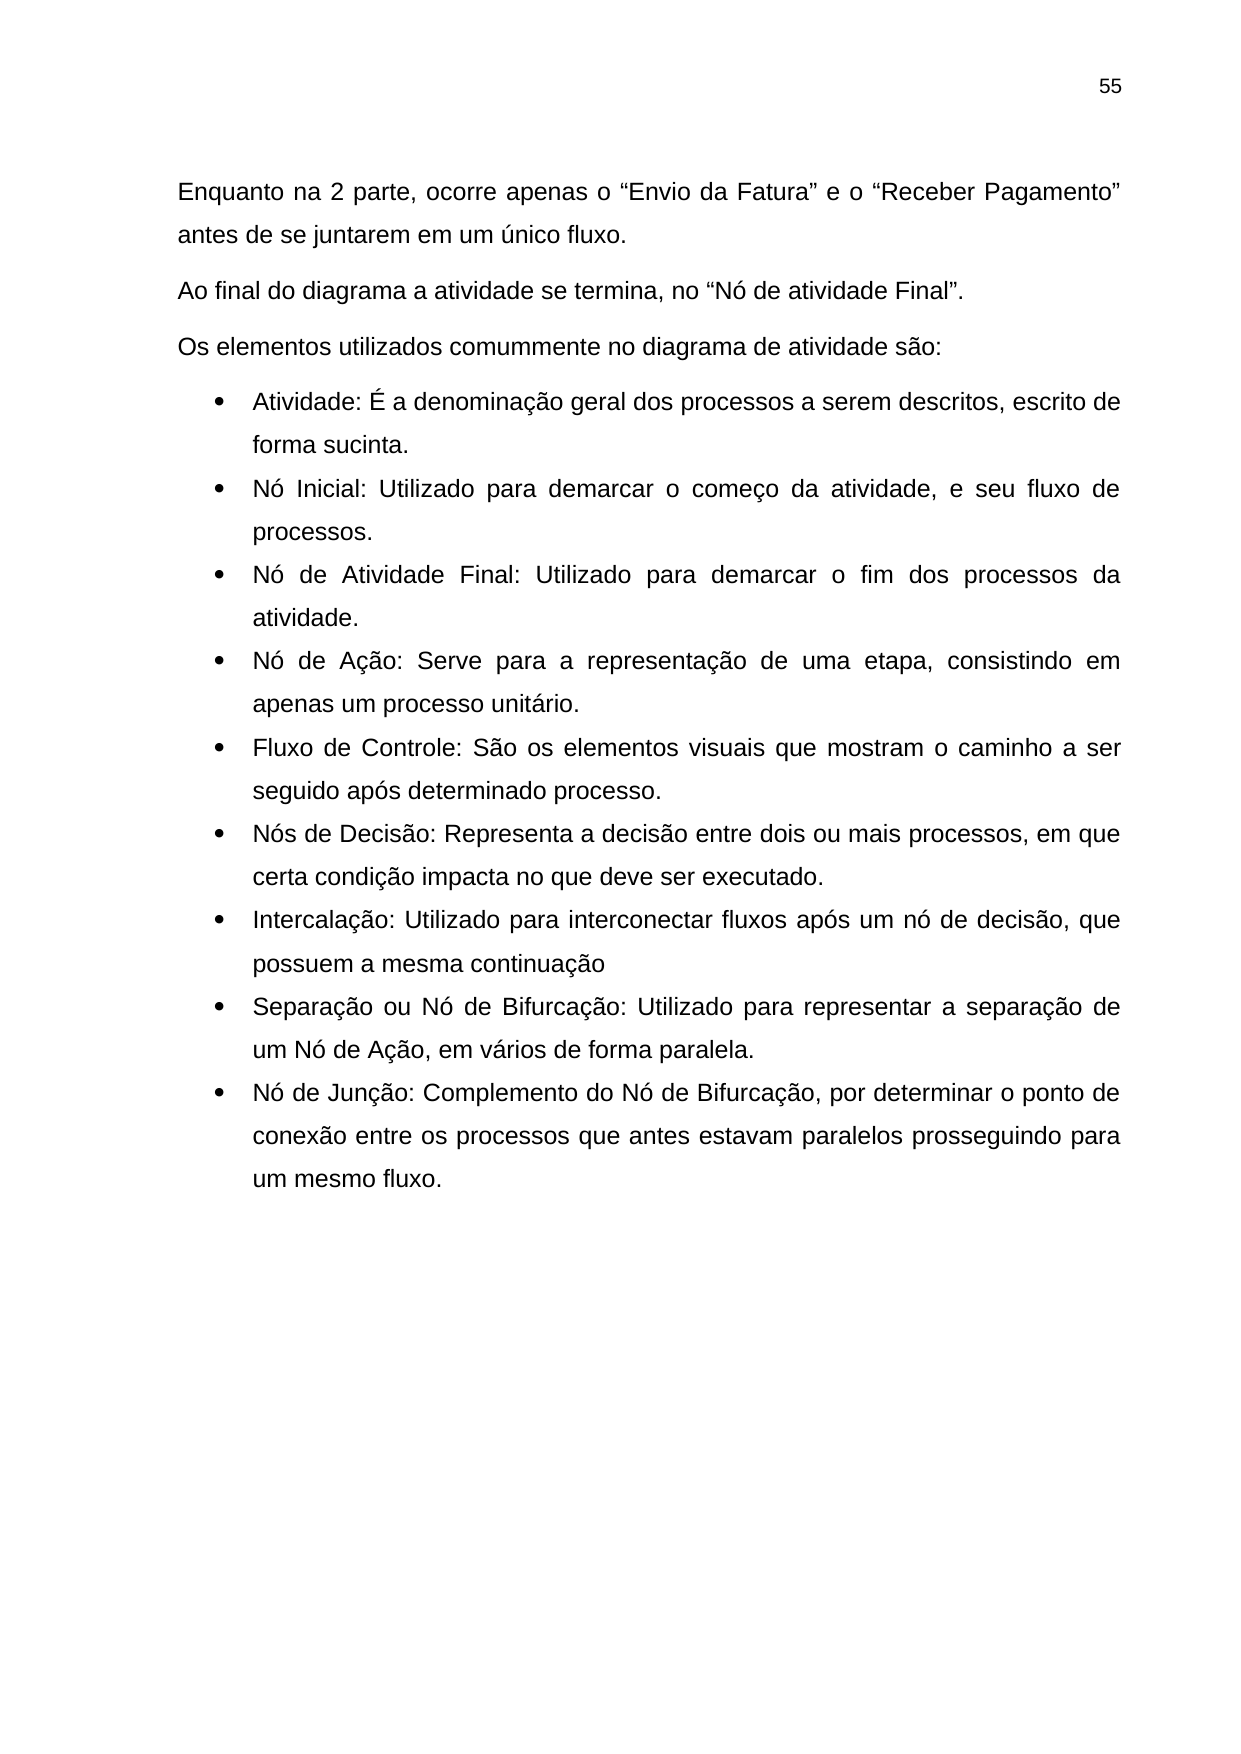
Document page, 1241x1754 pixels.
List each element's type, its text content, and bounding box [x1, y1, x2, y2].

list Separação ou Nó de Bifurcação: Utilizado para representar a separação de um Nó de Ação, em vários de forma paralela. [215, 992, 1122, 1064]
list Nó Inicial: Utilizado para demarcar o começo da atividade, e seu fluxo de processos. [215, 473, 1122, 546]
list Nós de Decisão: Representa a decisão entre dois ou mais processos, em que certa condição impacta no que deve ser executado. [215, 819, 1122, 891]
text Ao final do diagrama a atividade se termina, no “Nó de atividade Final”. [177, 276, 1122, 305]
list Nó de Ação: Serve para a representação de uma etapa, consistindo em apenas um processo unitário. [215, 646, 1122, 718]
text Os elementos utilizados comummente no diagrama de atividade são: [177, 332, 1122, 360]
list Nó de Junção: Complemento do Nó de Bifurcação, por determinar o ponto de conexão entre os processos que antes estavam paralelos prosseguindo para um mesmo fluxo. [215, 1078, 1122, 1193]
text Enquanto na 2 parte, ocorre apenas o “Envio da Fatura” e o “Receber Pagamento” antes de se juntarem em um único fluxo. [177, 177, 1122, 249]
list Nó de Atividade Final: Utilizado para demarcar o fim dos processos da atividade. [215, 560, 1122, 632]
list Intercalação: Utilizado para interconectar fluxos após um nó de decisão, que possuem a mesma continuação [215, 905, 1122, 977]
list Fluxo de Controle: São os elementos visuais que mostram o caminho a ser seguido após determinado processo. [215, 733, 1122, 804]
list Atividade: É a denominação geral dos processos a serem descritos, escrito de forma sucinta. [215, 387, 1122, 459]
